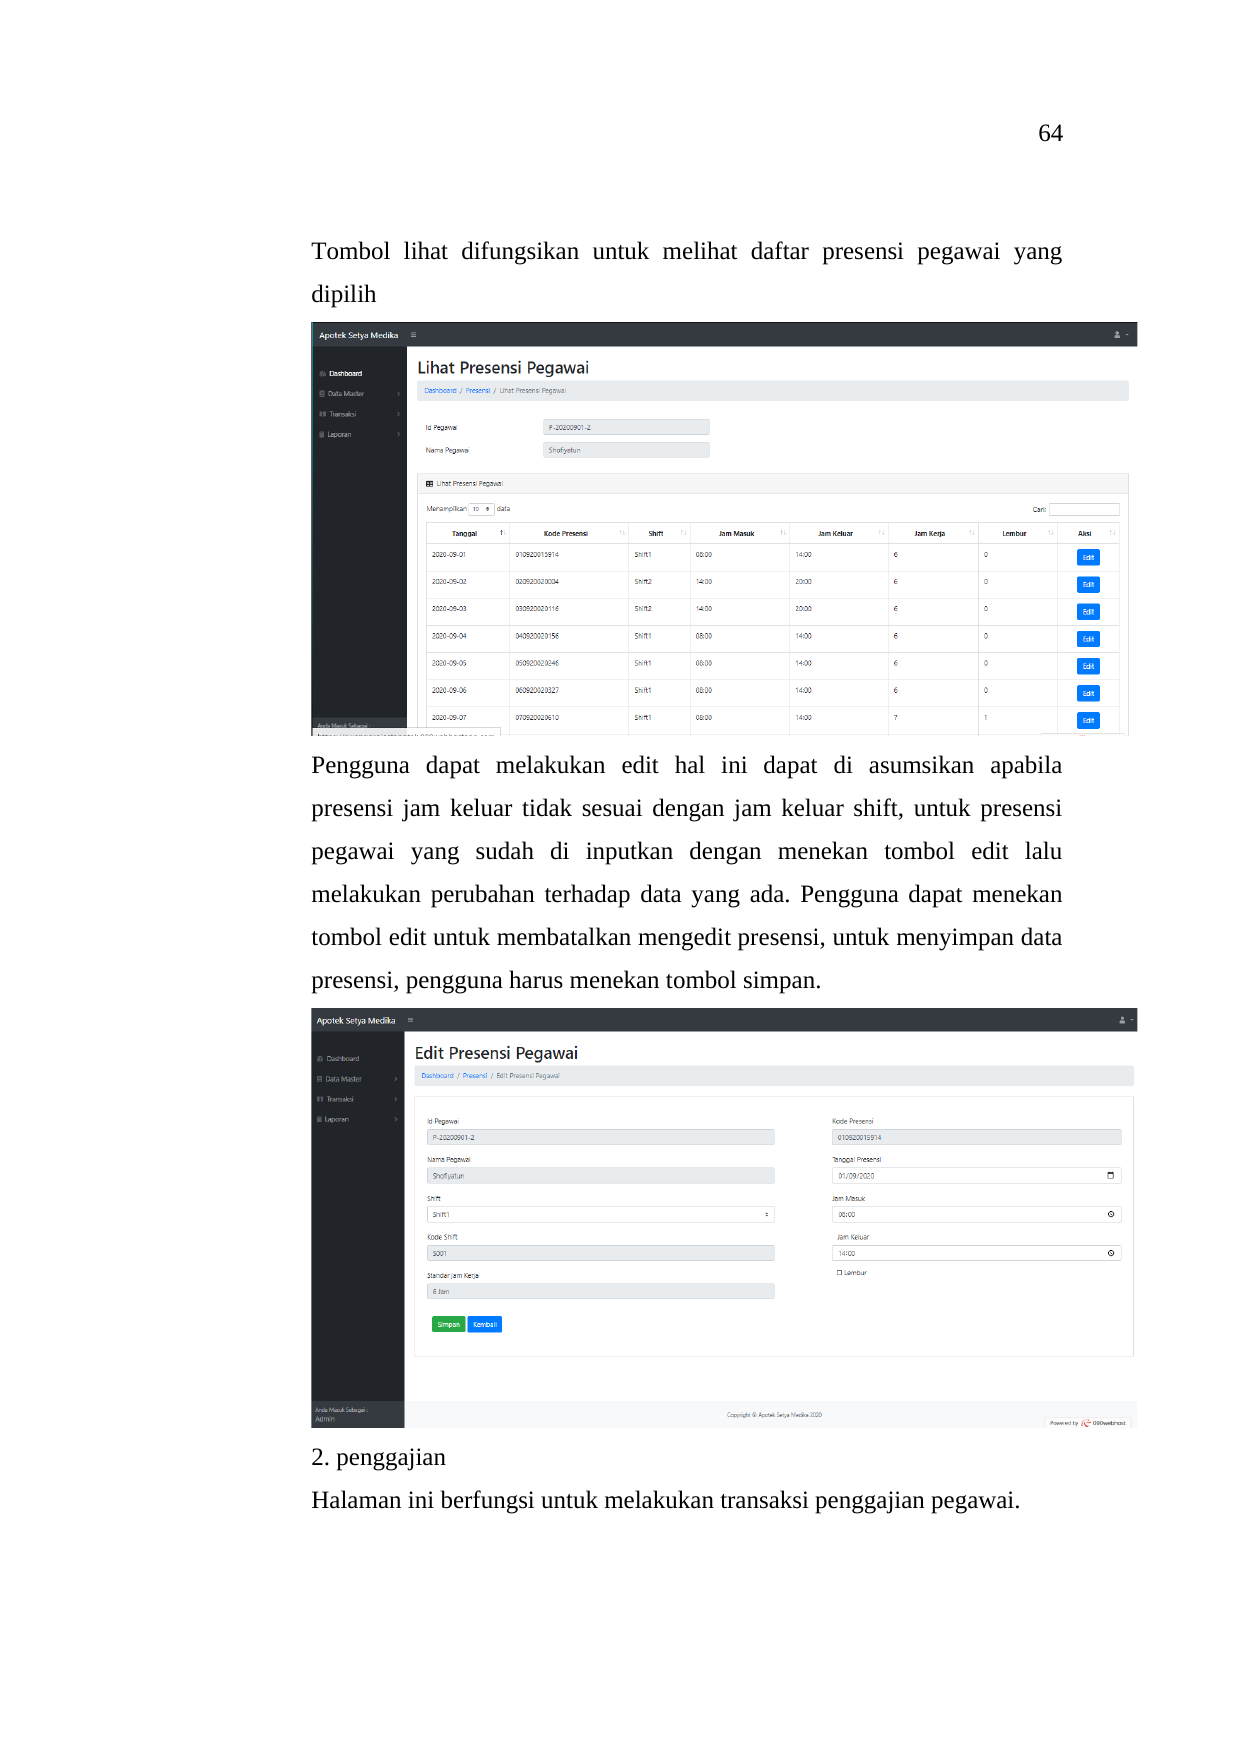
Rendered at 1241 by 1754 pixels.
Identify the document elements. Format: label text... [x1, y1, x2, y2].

picture [311, 322, 1138, 736]
list 2. penggajian [311, 1442, 1063, 1471]
list Halaman ini berfungsi untuk melakukan transaksi penggajian pegawai. [311, 1486, 1063, 1514]
list Tombol lihat difungsikan untuk melihat daftar presensi pegawai yang dipilih [311, 236, 1063, 308]
list Pengguna dapat melakukan edit hal ini dapat di asumsikan apabila presensi jam keluar tidak sesuai dengan jam keluar shift, untuk presensi pegawai yang sudah di inputkan dengan menekan tombol edit lalu melakukan perubahan terhadap data yang ada. Pengguna dapat menekan tombol edit untuk membatalkan mengedit presensi, untuk menyimpan data presensi, pengguna harus menekan tombol simpan. [311, 750, 1063, 994]
picture [311, 1008, 1138, 1428]
